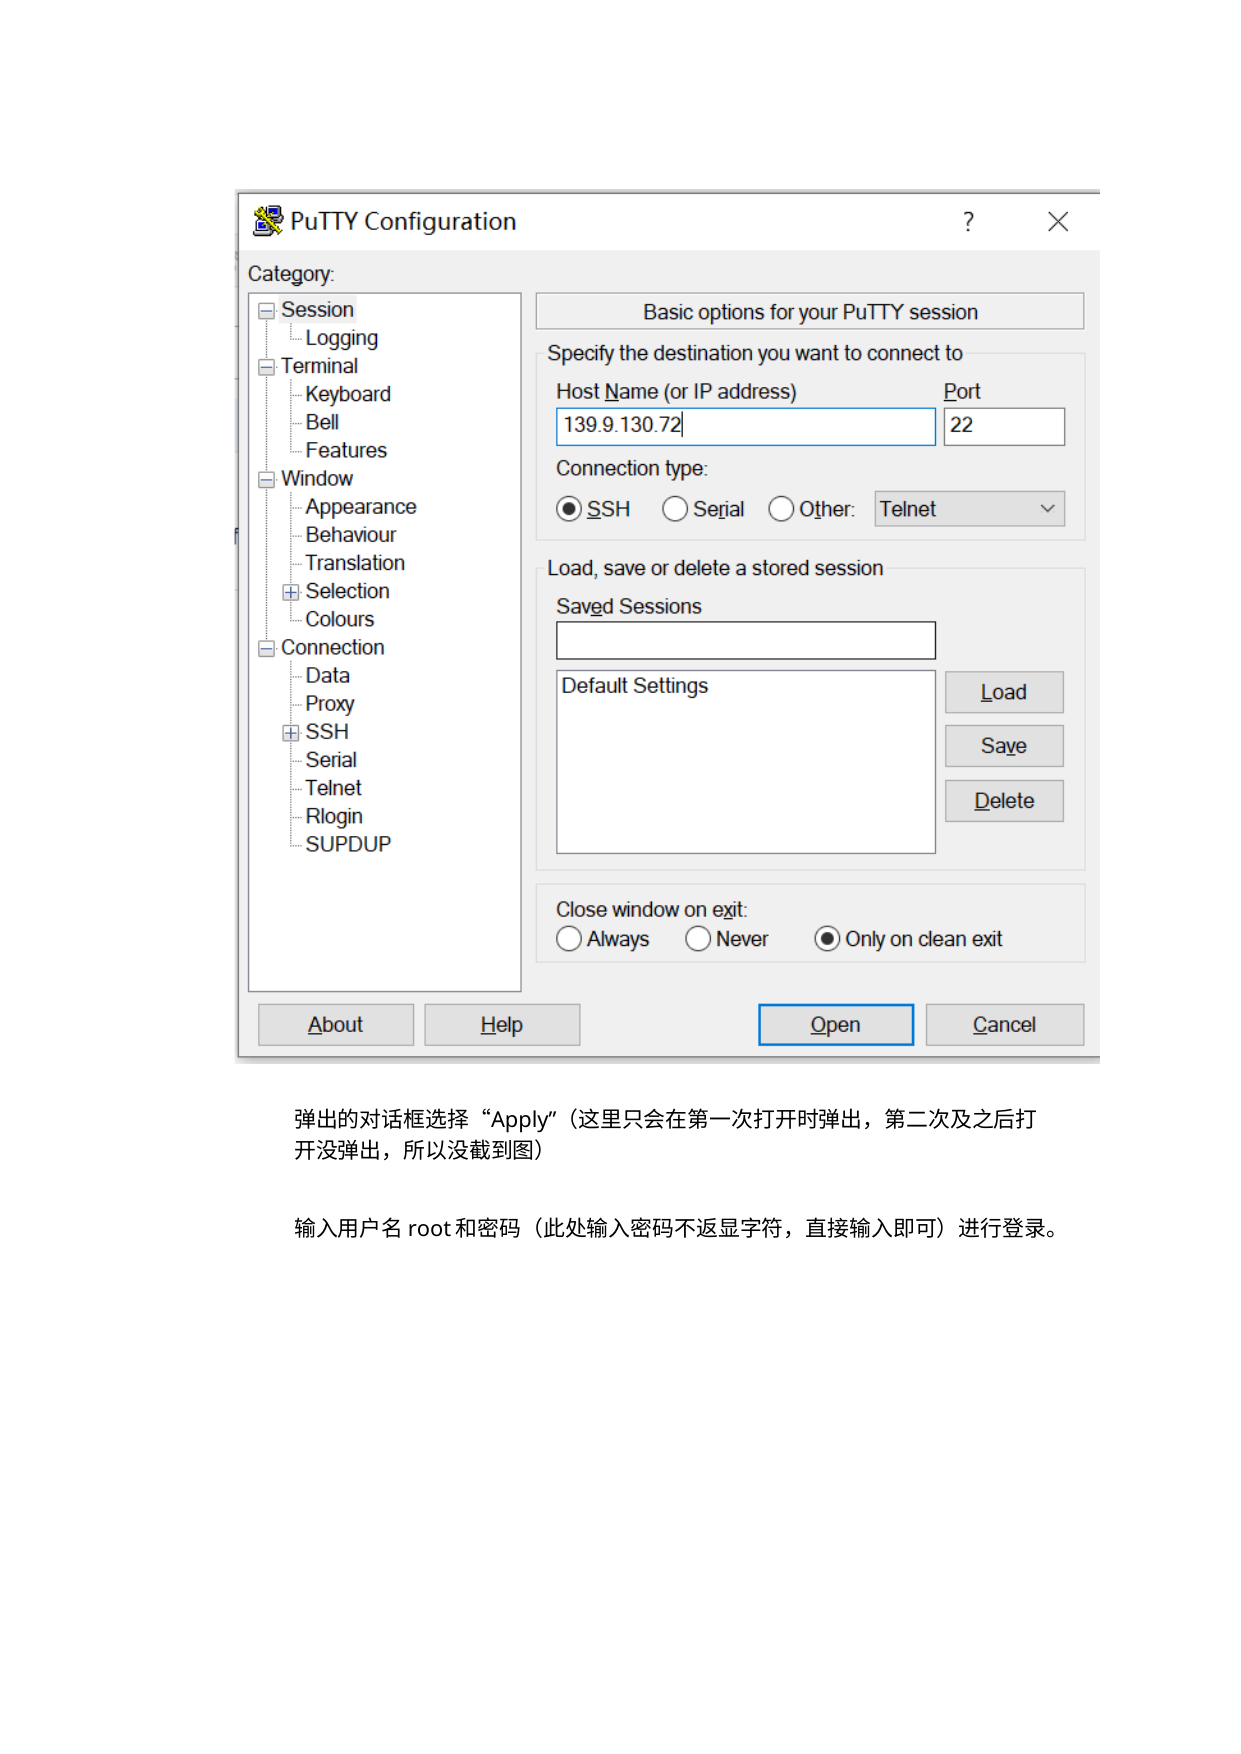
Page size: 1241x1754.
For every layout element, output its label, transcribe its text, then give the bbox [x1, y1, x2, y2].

picture [234, 189, 1100, 1064]
text 弹出的对话框选择“Apply”（这里只会在第一次打开时弹出，第二次及之后打开没弹出，所以没截到图） [294, 1102, 1053, 1165]
text 输入用户名root和密码（此处输入密码不返显字符，直接输入即可）进行登录。 [294, 1211, 1053, 1243]
